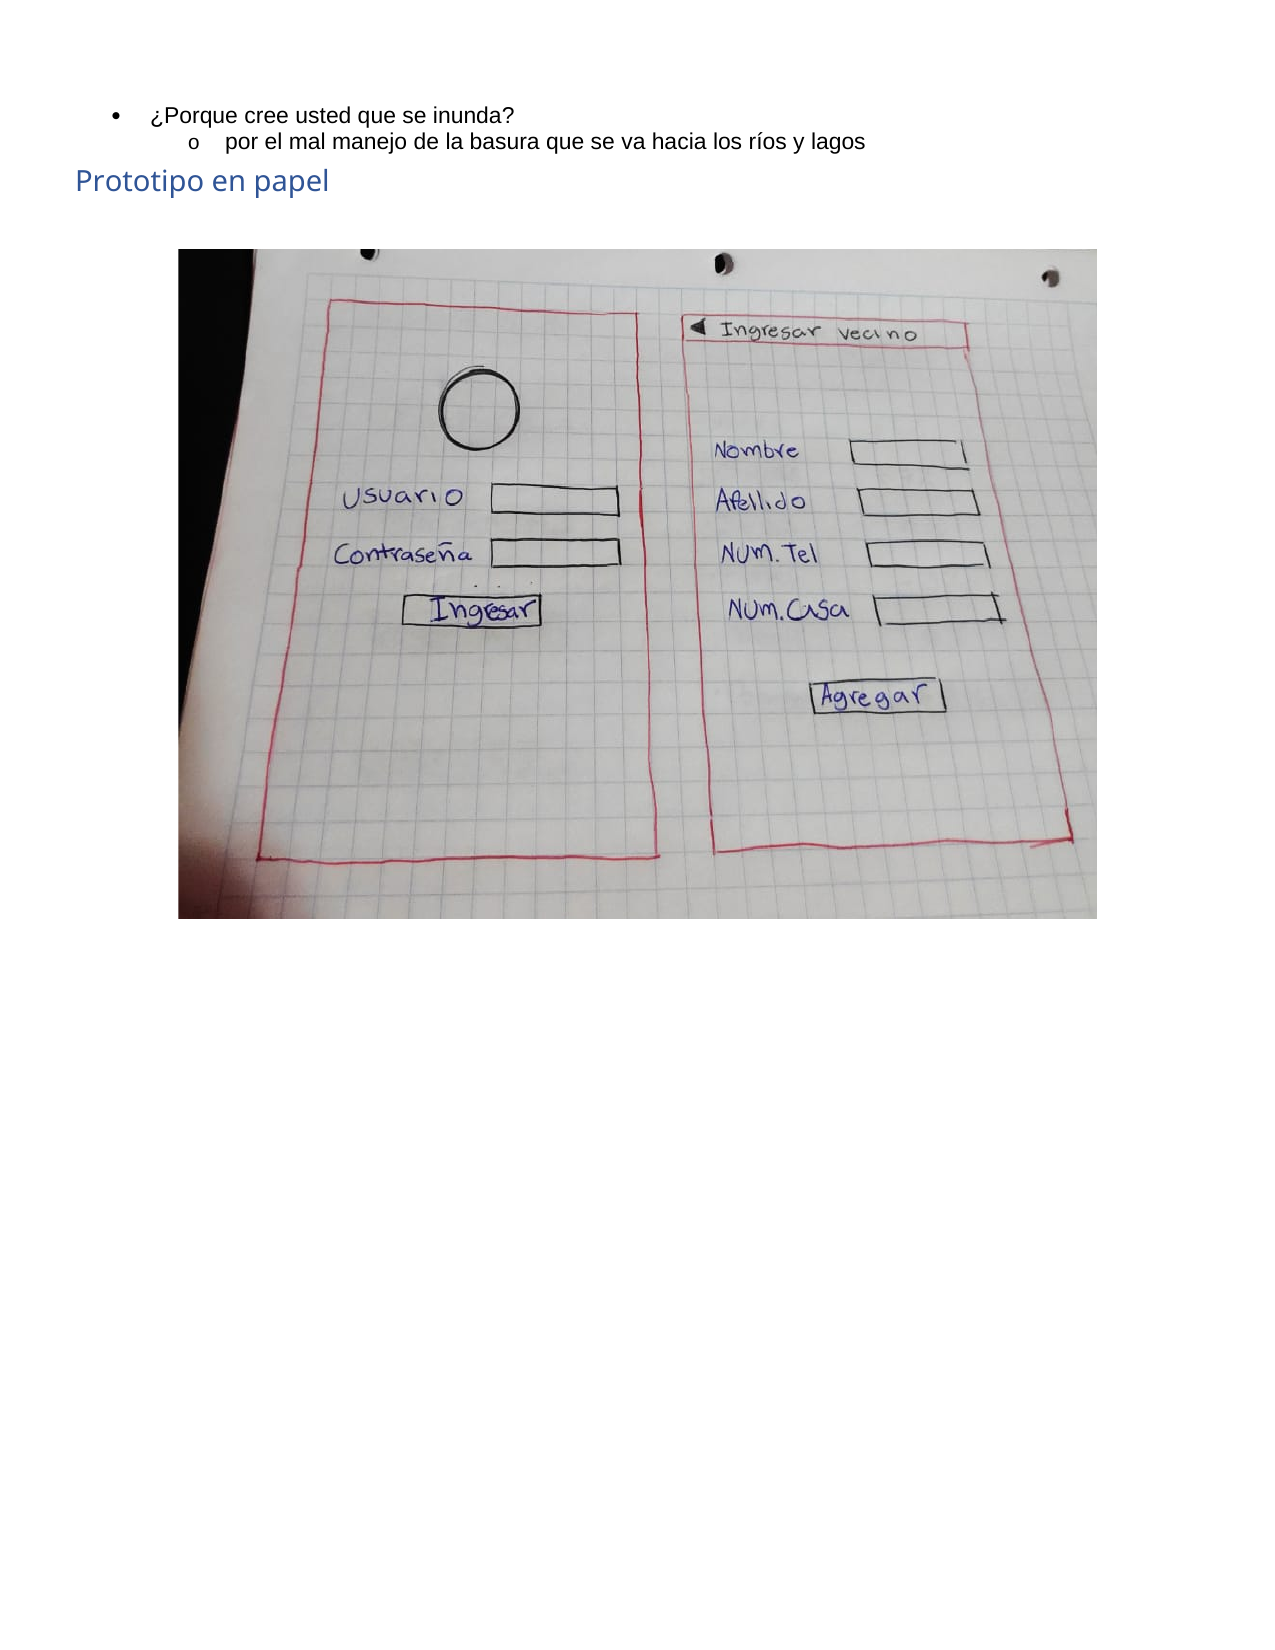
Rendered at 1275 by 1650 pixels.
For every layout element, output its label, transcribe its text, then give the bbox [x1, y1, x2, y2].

list ¿Porque cree usted que se inunda? [112, 102, 1200, 128]
list por el mal manejo de la basura que se va hacia los ríos y lagos [187, 128, 1200, 156]
subtitle Prototipo en papel [75, 160, 1200, 200]
picture [178, 249, 1097, 919]
